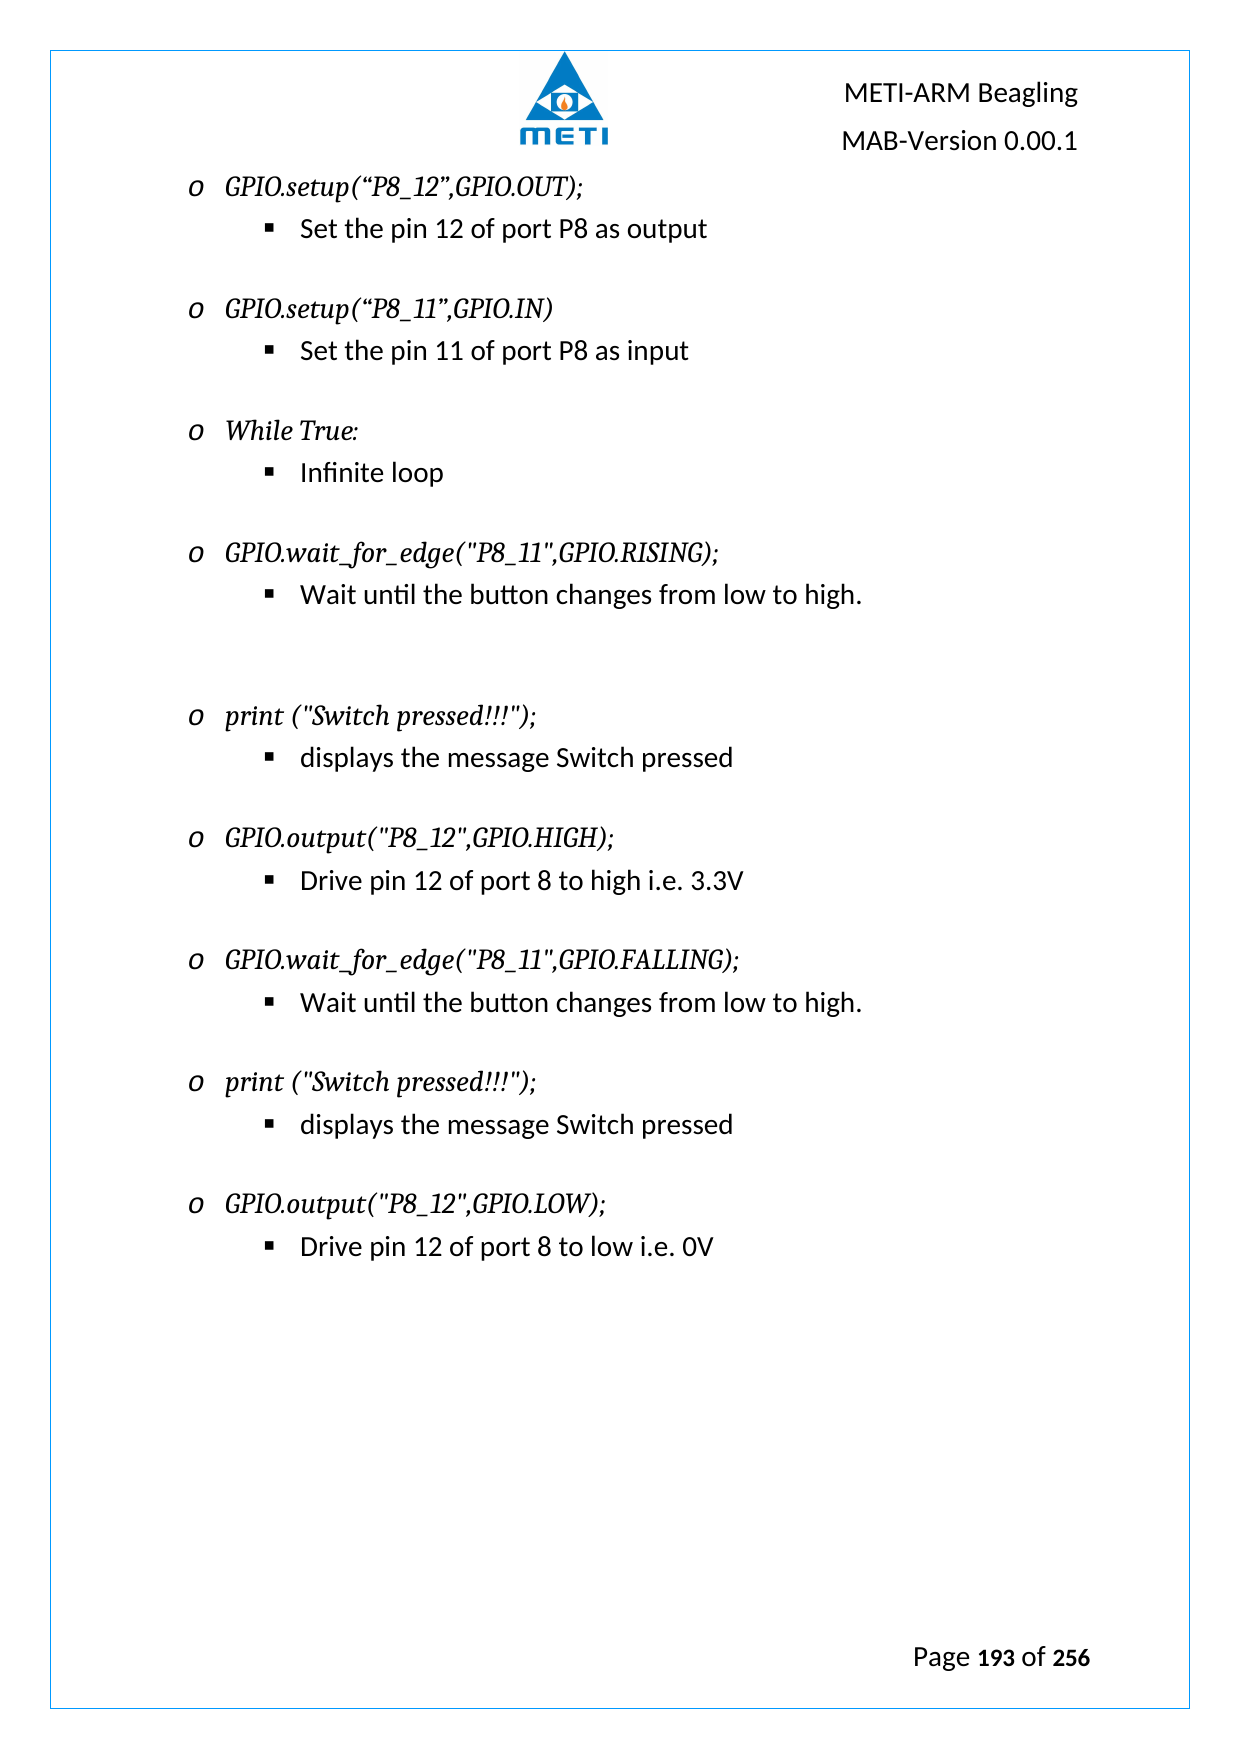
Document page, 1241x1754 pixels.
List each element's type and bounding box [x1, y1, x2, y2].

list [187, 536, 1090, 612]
picture [519, 51, 609, 146]
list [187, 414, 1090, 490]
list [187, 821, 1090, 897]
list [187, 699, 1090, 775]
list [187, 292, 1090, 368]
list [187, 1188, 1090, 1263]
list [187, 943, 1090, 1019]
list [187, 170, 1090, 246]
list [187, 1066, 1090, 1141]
